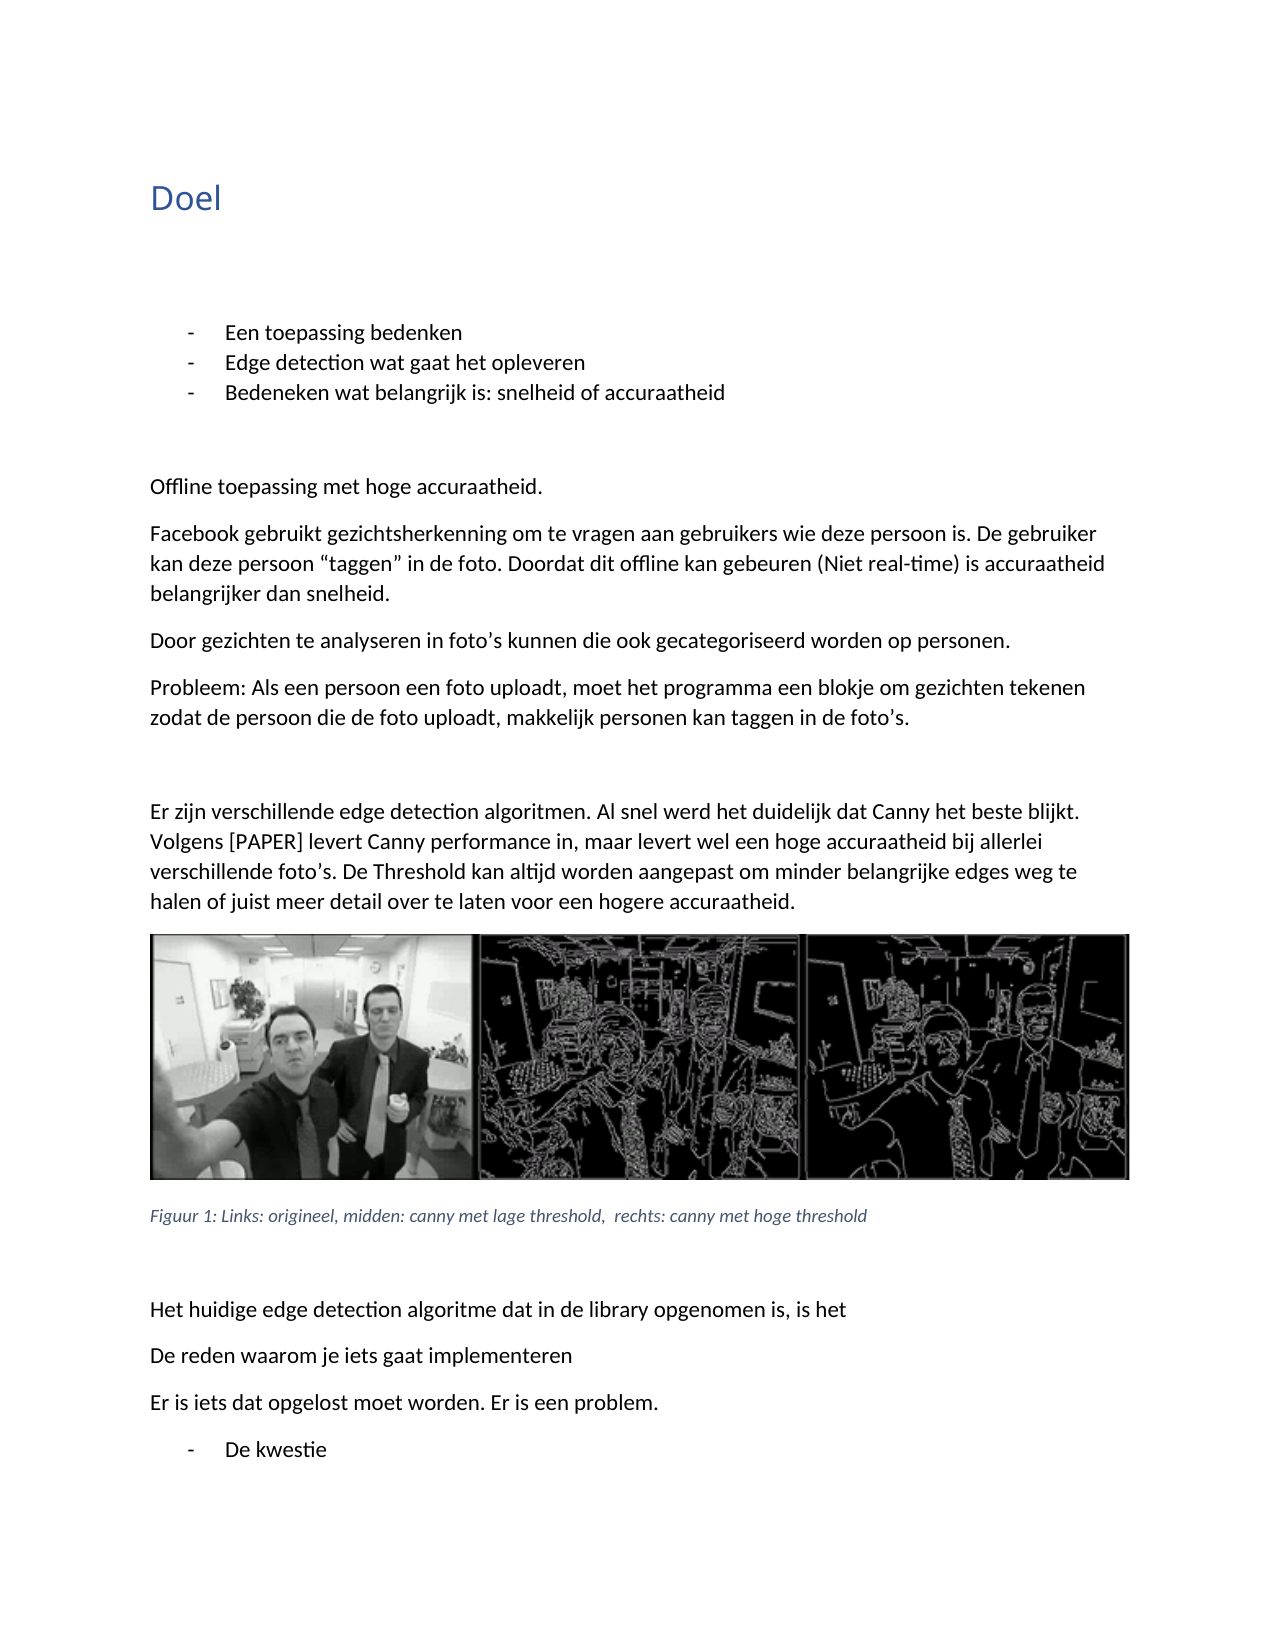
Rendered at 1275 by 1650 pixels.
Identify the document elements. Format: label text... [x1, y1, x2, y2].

text Offline toepassing met hoge accuraatheid. [150, 472, 1125, 500]
text Probleem: Als een persoon een foto uploadt, moet het programma een blokje om gezichten tekenen zodat de persoon die de foto uploadt, makkelijk personen kan taggen in de foto’s. [150, 673, 1125, 731]
list Een toepassing bedenken [187, 318, 1125, 346]
text Door gezichten te analyseren in foto’s kunnen die ook gecategoriseerd worden op personen. [150, 626, 1125, 654]
list De kwestie [187, 1435, 1125, 1463]
text Er zijn verschillende edge detection algoritmen. Al snel werd het duidelijk dat Canny het beste blijkt. Volgens [PAPER] levert Canny performance in, maar levert wel een hoge accuraatheid bij allerlei verschillende foto’s. De Threshold kan altijd worden aangepast om minder belangrijke edges weg te halen of juist meer detail over te laten voor een hogere accuraatheid. [150, 797, 1125, 916]
text De reden waarom je iets gaat implementeren [150, 1342, 1125, 1370]
list Bedeneken wat belangrijk is: snelheid of accuraatheid [187, 378, 1125, 406]
subtitle Doel [150, 175, 1125, 220]
text Er is iets dat opgelost moet worden. Er is een problem. [150, 1388, 1125, 1417]
text Het huidige edge detection algoritme dat in de library opgenomen is, is het [150, 1295, 1125, 1323]
text Facebook gebruikt gezichtsherkenning om te vragen aan gebruikers wie deze persoon is. De gebruiker kan deze persoon “taggen” in de foto. Doordat dit offline kan gebeuren (Niet real-time) is accuraatheid belangrijker dan snelheid. [150, 519, 1125, 607]
picture [150, 934, 1130, 1180]
list Edge detection wat gaat het opleveren [187, 348, 1125, 376]
